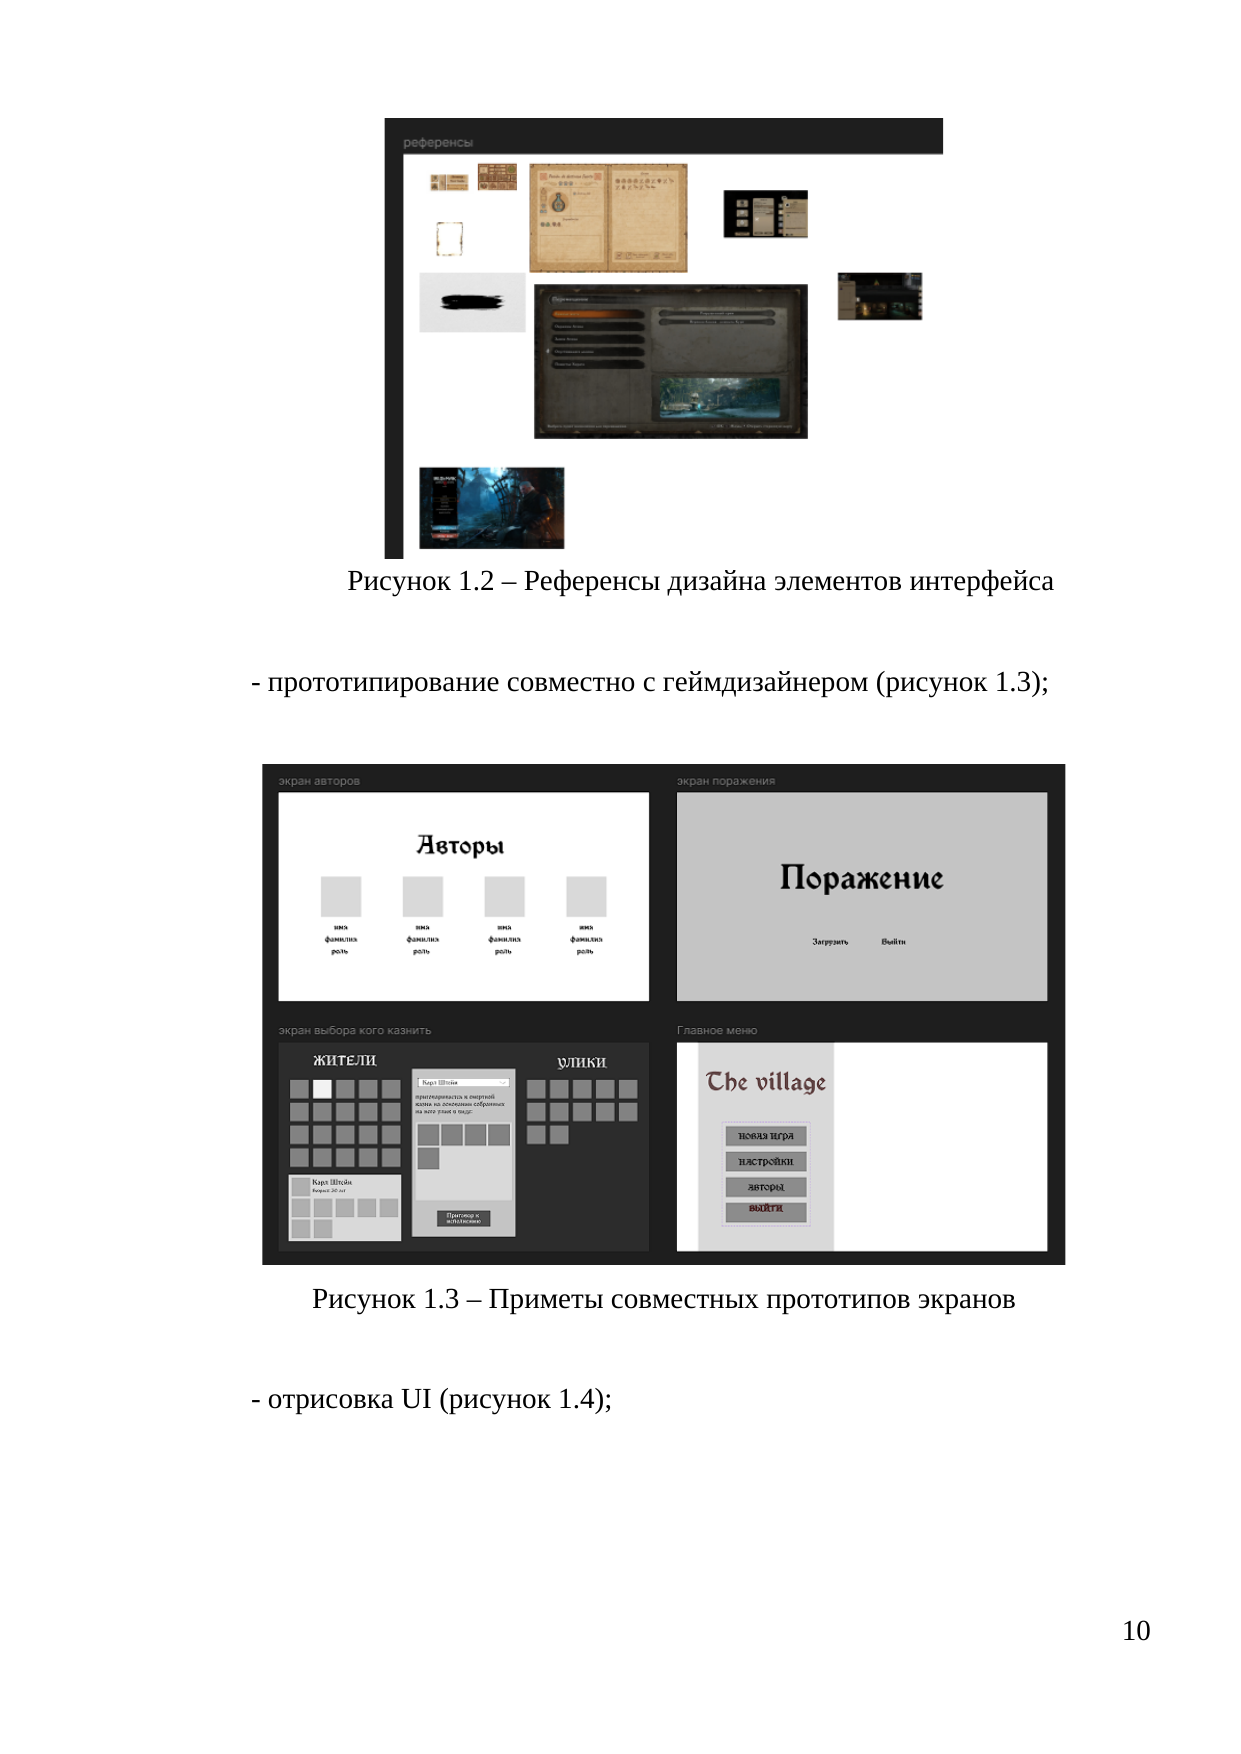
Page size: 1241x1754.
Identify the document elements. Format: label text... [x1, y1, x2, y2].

text - отрисовка UI (рисунок 1.4); [177, 1382, 1151, 1415]
text Рисунок 1.3 – Приметы совместных прототипов экранов [177, 1281, 1151, 1314]
text Рисунок 1.2 – Референсы дизайна элементов интерфейса [177, 563, 1151, 597]
picture [262, 764, 1066, 1265]
text - прототипирование совместно с геймдизайнером (рисунок 1.3); [177, 664, 1151, 698]
picture [384, 118, 944, 559]
